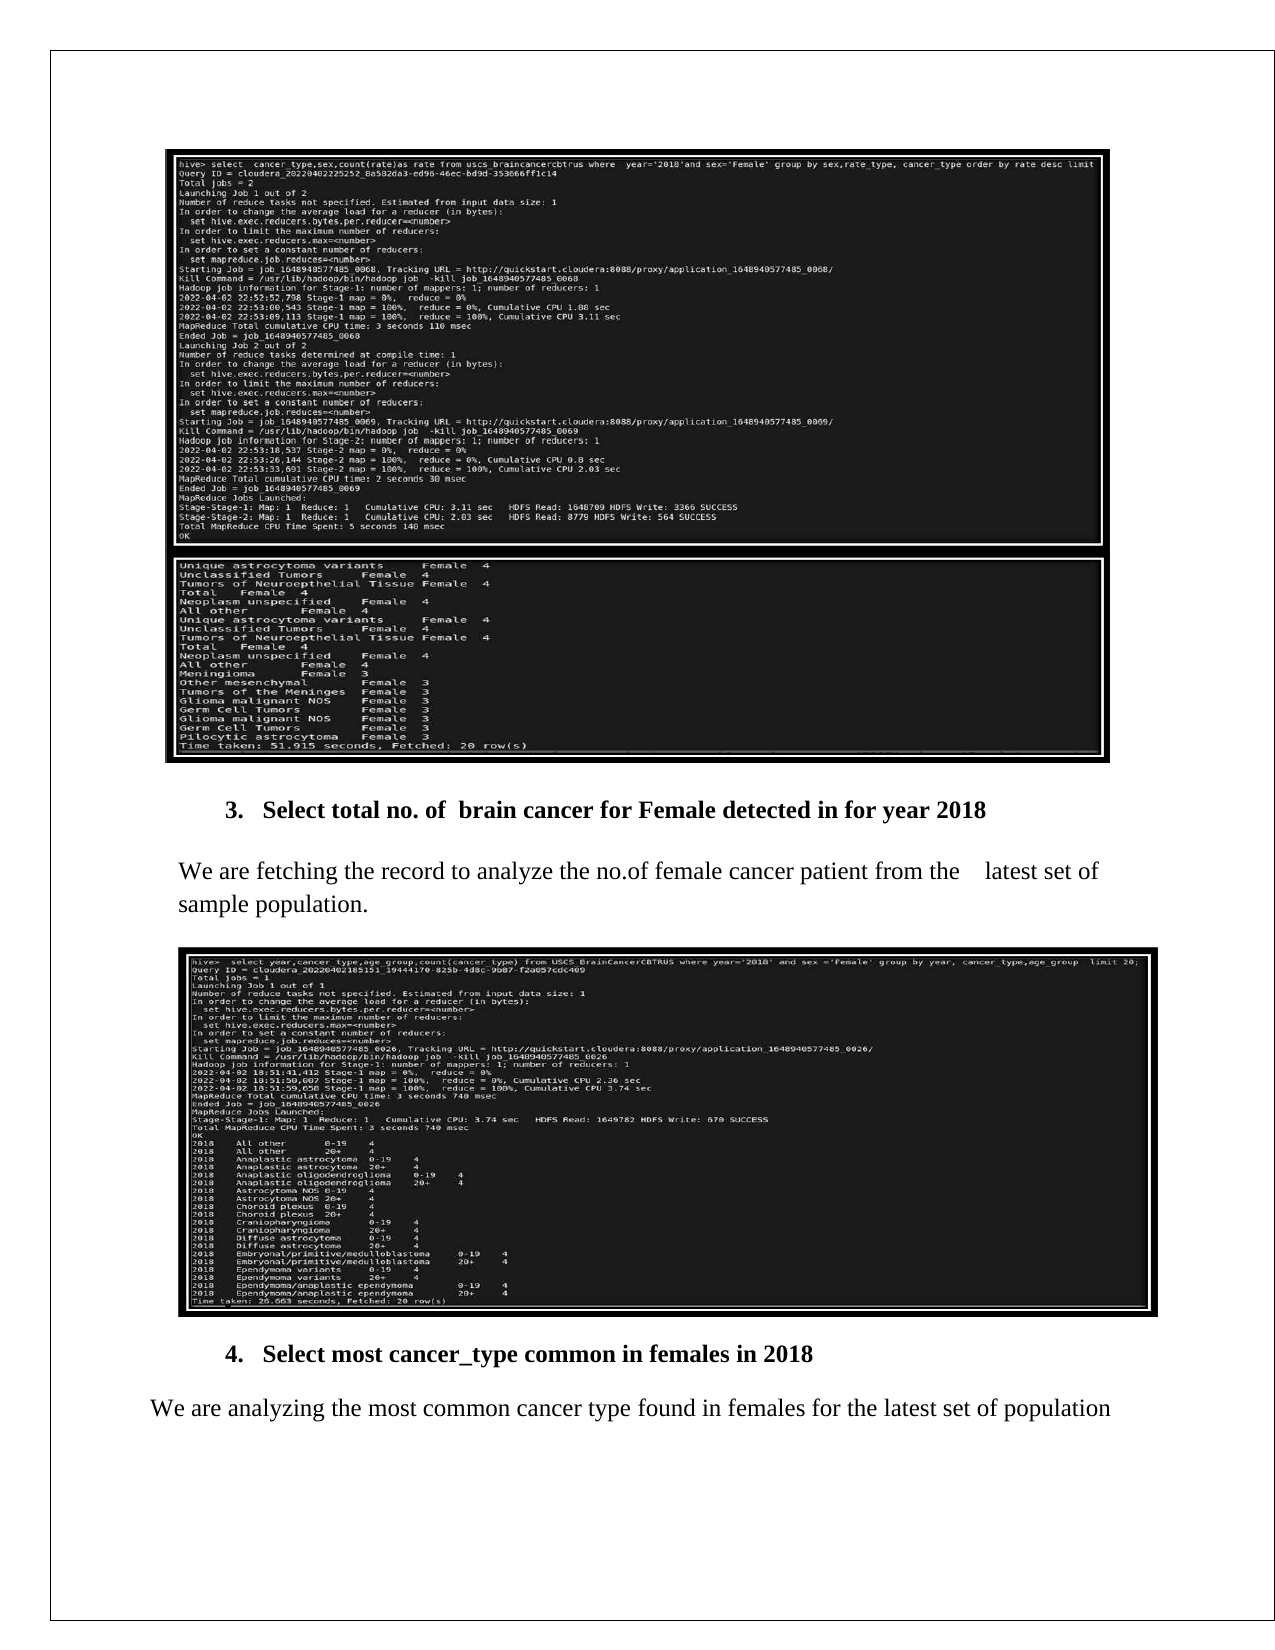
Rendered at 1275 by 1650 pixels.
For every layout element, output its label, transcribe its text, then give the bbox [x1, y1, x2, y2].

text We are analyzing the most common cancer type found in females for the latest set of population [150, 1393, 1274, 1421]
text We are fetching the record to analyze the no.of female cancer patient from the latest set of sample population. [178, 856, 1099, 918]
subtitle Select total no. of brain cancer for Female detected in for year 2018 [225, 795, 1274, 824]
picture [165, 149, 1110, 763]
picture [178, 947, 1158, 1317]
